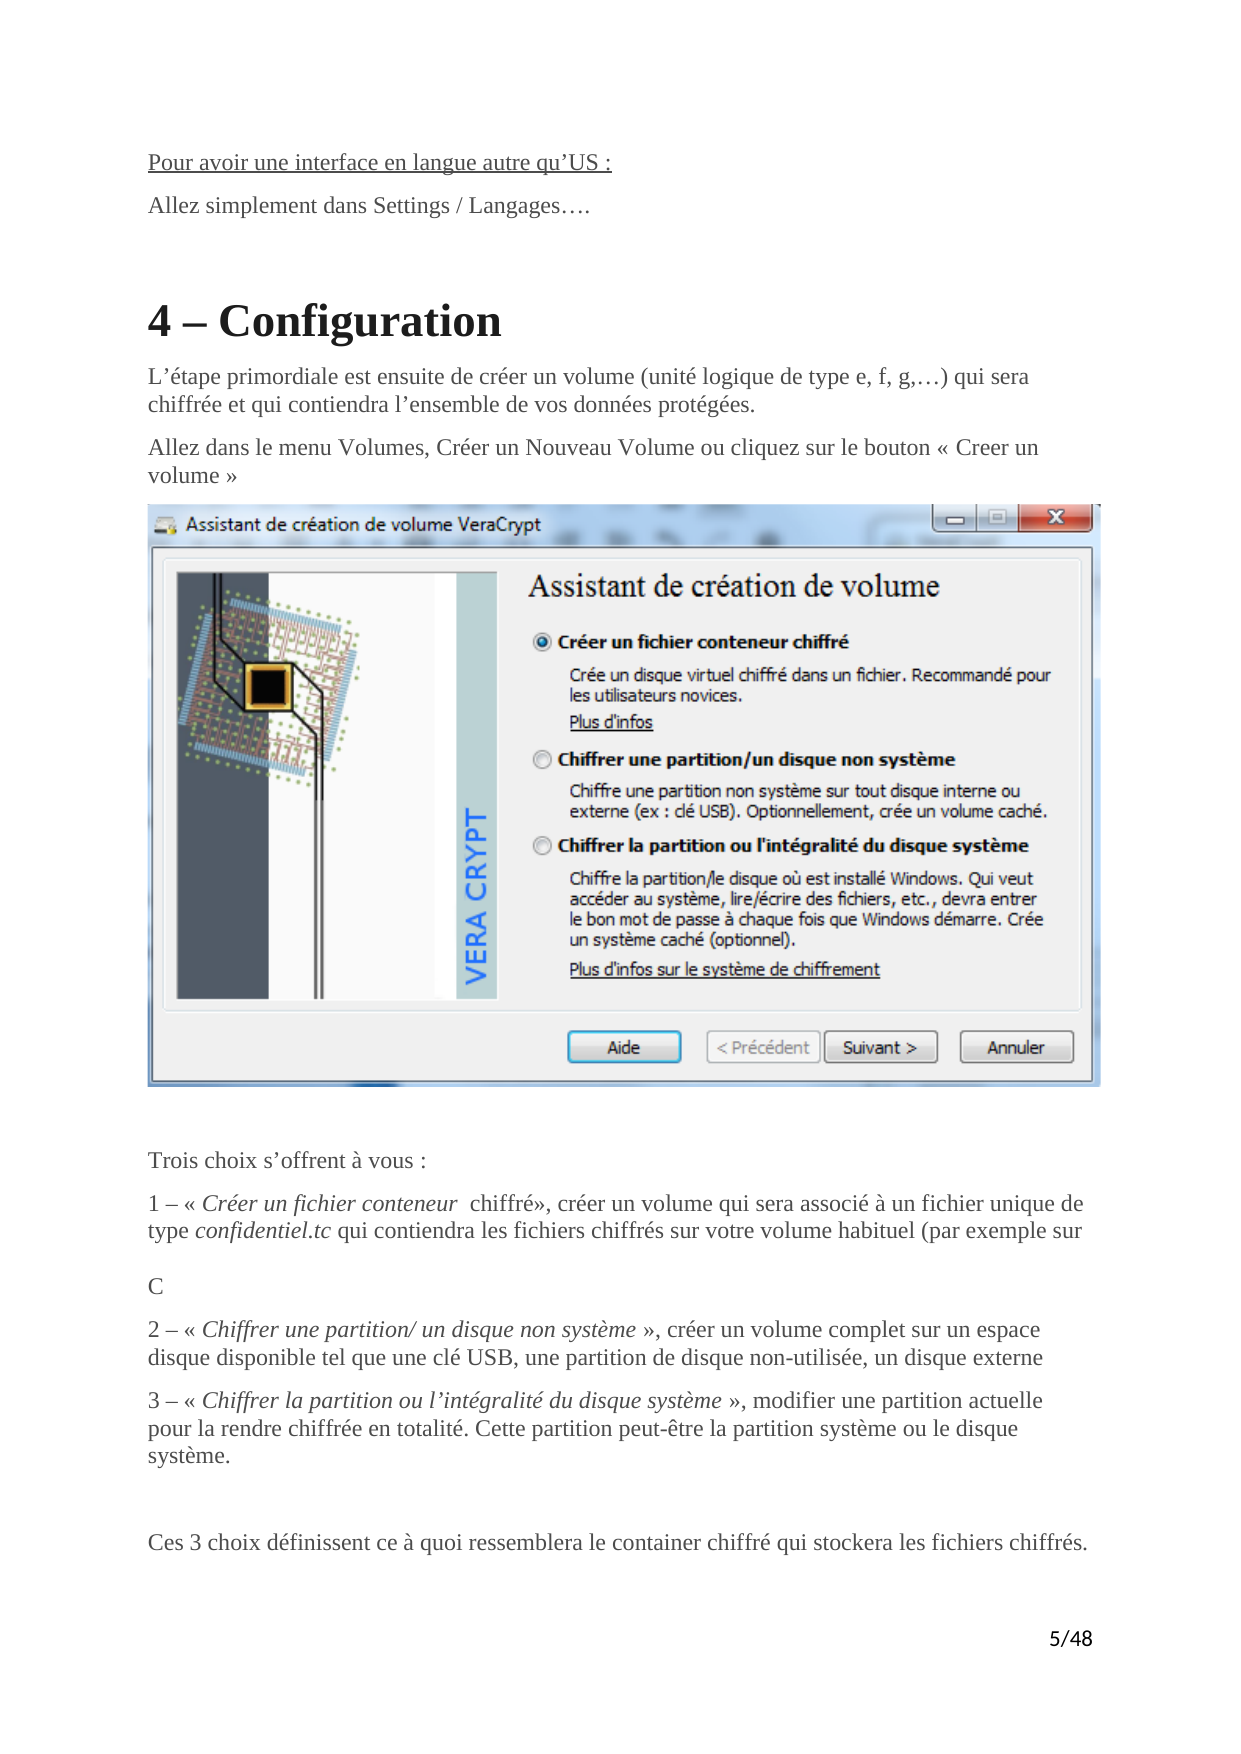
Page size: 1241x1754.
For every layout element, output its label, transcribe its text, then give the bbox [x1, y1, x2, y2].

picture [147, 504, 1101, 1087]
text Allez dans le menu Volumes, Créer un Nouveau Volume ou cliquez sur le bouton « Creer un volume » [148, 433, 1093, 488]
text 3 – « Chiffrer la partition ou l’intégralité du disque système », modifier une partition actuelle pour la rendre chiffrée en totalité. Cette partition peut-être la partition système ou le disque système. [148, 1386, 1093, 1469]
text Pour avoir une interface en langue autre qu’US : [148, 148, 1093, 175]
text 2 – « Chiffrer une partition/ un disque non système », créer un volume complet sur un espace disque disponible tel que une clé USB, une partition de disque non-utilisée, un disque externe [148, 1315, 1093, 1370]
text Allez simplement dans Settings / Langages…. [148, 191, 1093, 218]
text Ces 3 choix définissent ce à quoi ressemblera le container chiffré qui stockera les fichiers chiffrés. [148, 1528, 1093, 1555]
text Trois choix s’offrent à vous : [148, 1146, 1093, 1173]
text 4 – Configuration [148, 293, 1093, 347]
text L’étape primordiale est ensuite de créer un volume (unité logique de type e, f, g,…) qui sera chiffrée et qui contiendra l’ensemble de vos données protégées. [148, 362, 1093, 418]
text 1 – « Créer un fichier conteneur chiffré», créer un volume qui sera associé à un fichier unique de type confidentiel.tc qui contiendra les fichiers chiffrés sur votre volume habituel (par exemple sur C [148, 1189, 1093, 1299]
